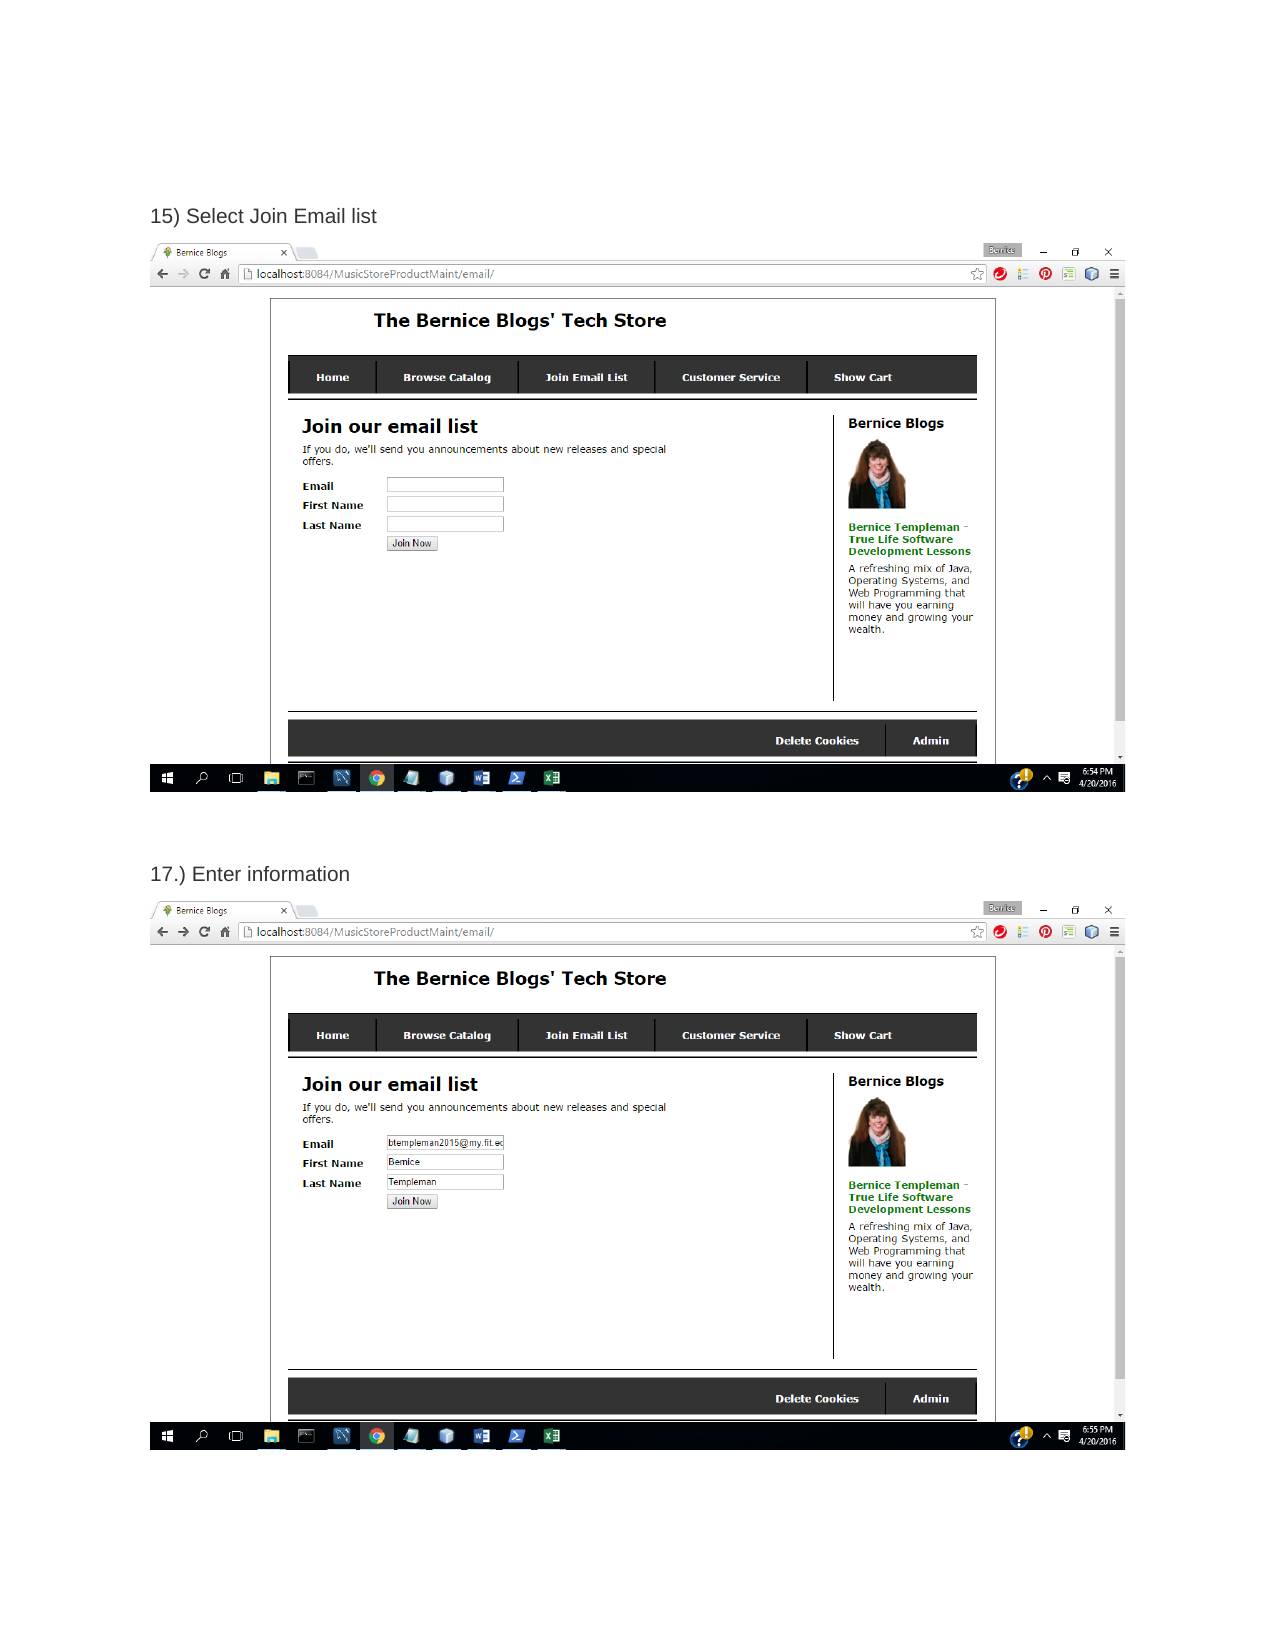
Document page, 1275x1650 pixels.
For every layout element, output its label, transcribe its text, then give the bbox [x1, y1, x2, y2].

text 17.) Enter information [150, 854, 1125, 886]
picture [150, 243, 1125, 792]
picture [150, 901, 1125, 1450]
text 15) Select Join Email list [150, 197, 1125, 228]
